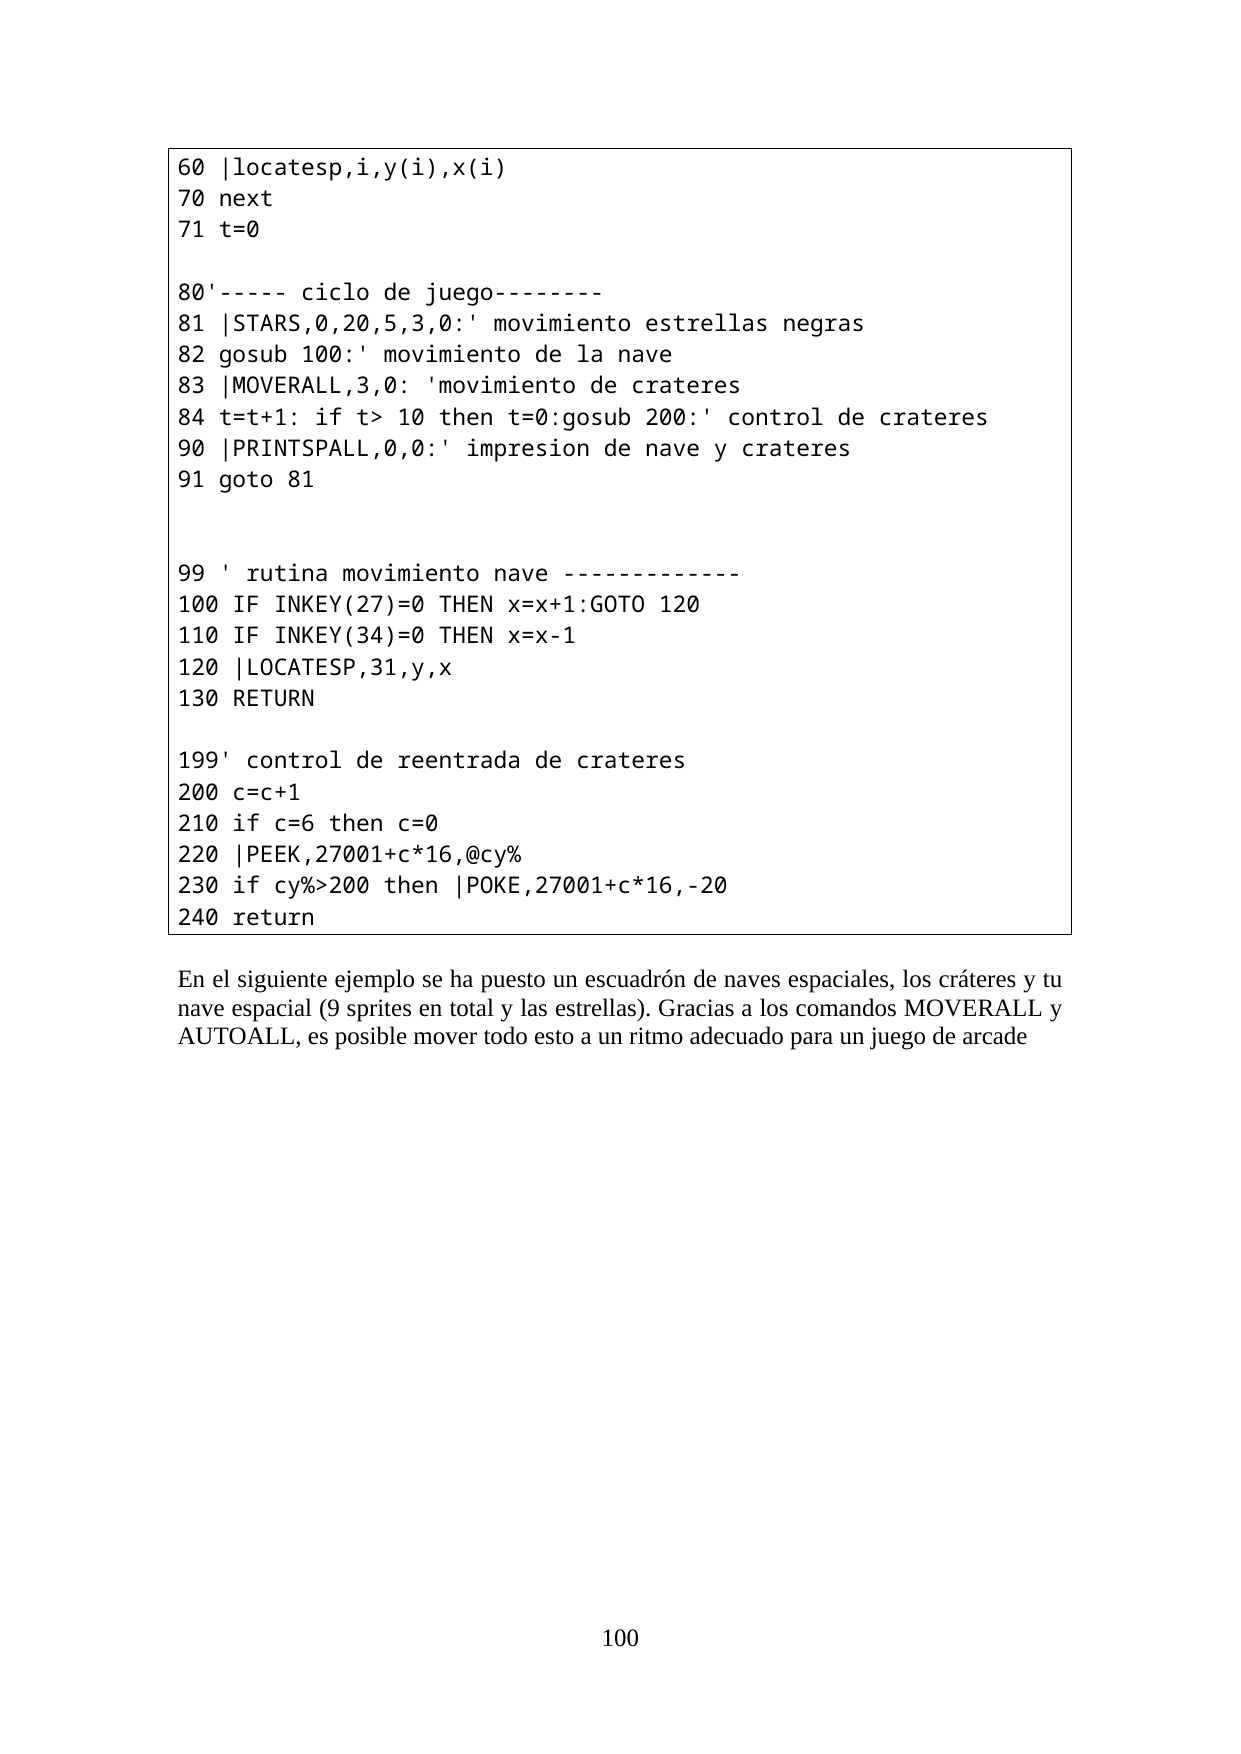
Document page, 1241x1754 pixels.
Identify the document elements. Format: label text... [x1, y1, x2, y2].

text 81 |STARS,0,20,5,3,0:' movimiento estrellas negras [177, 307, 1063, 338]
text 60 |locatesp,i,y(i),x(i) [169, 149, 1071, 182]
text 199' control de reentrada de crateres [177, 744, 1063, 776]
text 220 |PEEK,27001+c*16,@cy% [177, 838, 1063, 869]
text 99 ' rutina movimiento nave ------------- [177, 557, 1063, 588]
text 130 RETURN [177, 682, 1063, 713]
text 240 return [169, 898, 1071, 934]
text 70 next [177, 182, 1063, 213]
text 91 goto 81 [177, 463, 1063, 494]
text 210 if c=6 then c=0 [177, 807, 1063, 838]
text 90 |PRINTSPALL,0,0:' impresion de nave y crateres [177, 432, 1063, 463]
text 200 c=c+1 [177, 776, 1063, 807]
text 230 if cy%>200 then |POKE,27001+c*16,-20 [177, 869, 1063, 898]
text 83 |MOVERALL,3,0: 'movimiento de crateres [177, 369, 1063, 401]
text 100 IF INKEY(27)=0 THEN x=x+1:GOTO 120 [177, 588, 1063, 619]
text En el siguiente ejemplo se ha puesto un escuadrón de naves espaciales, los cráteres y tu nave espacial (9 sprites en total y las estrellas). Gracias a los comandos MOVERALL y AUTOALL, es posible mover todo esto a un ritmo adecuado para un juego de arcade [177, 964, 1063, 1050]
text 80'----- ciclo de juego-------- [177, 276, 1063, 307]
text 110 IF INKEY(34)=0 THEN x=x-1 [177, 619, 1063, 651]
text 71 t=0 [177, 213, 1063, 244]
text 120 |LOCATESP,31,y,x [177, 651, 1063, 682]
text 82 gosub 100:' movimiento de la nave [177, 338, 1063, 369]
text 84 t=t+1: if t> 10 then t=0:gosub 200:' control de crateres [177, 401, 1063, 432]
